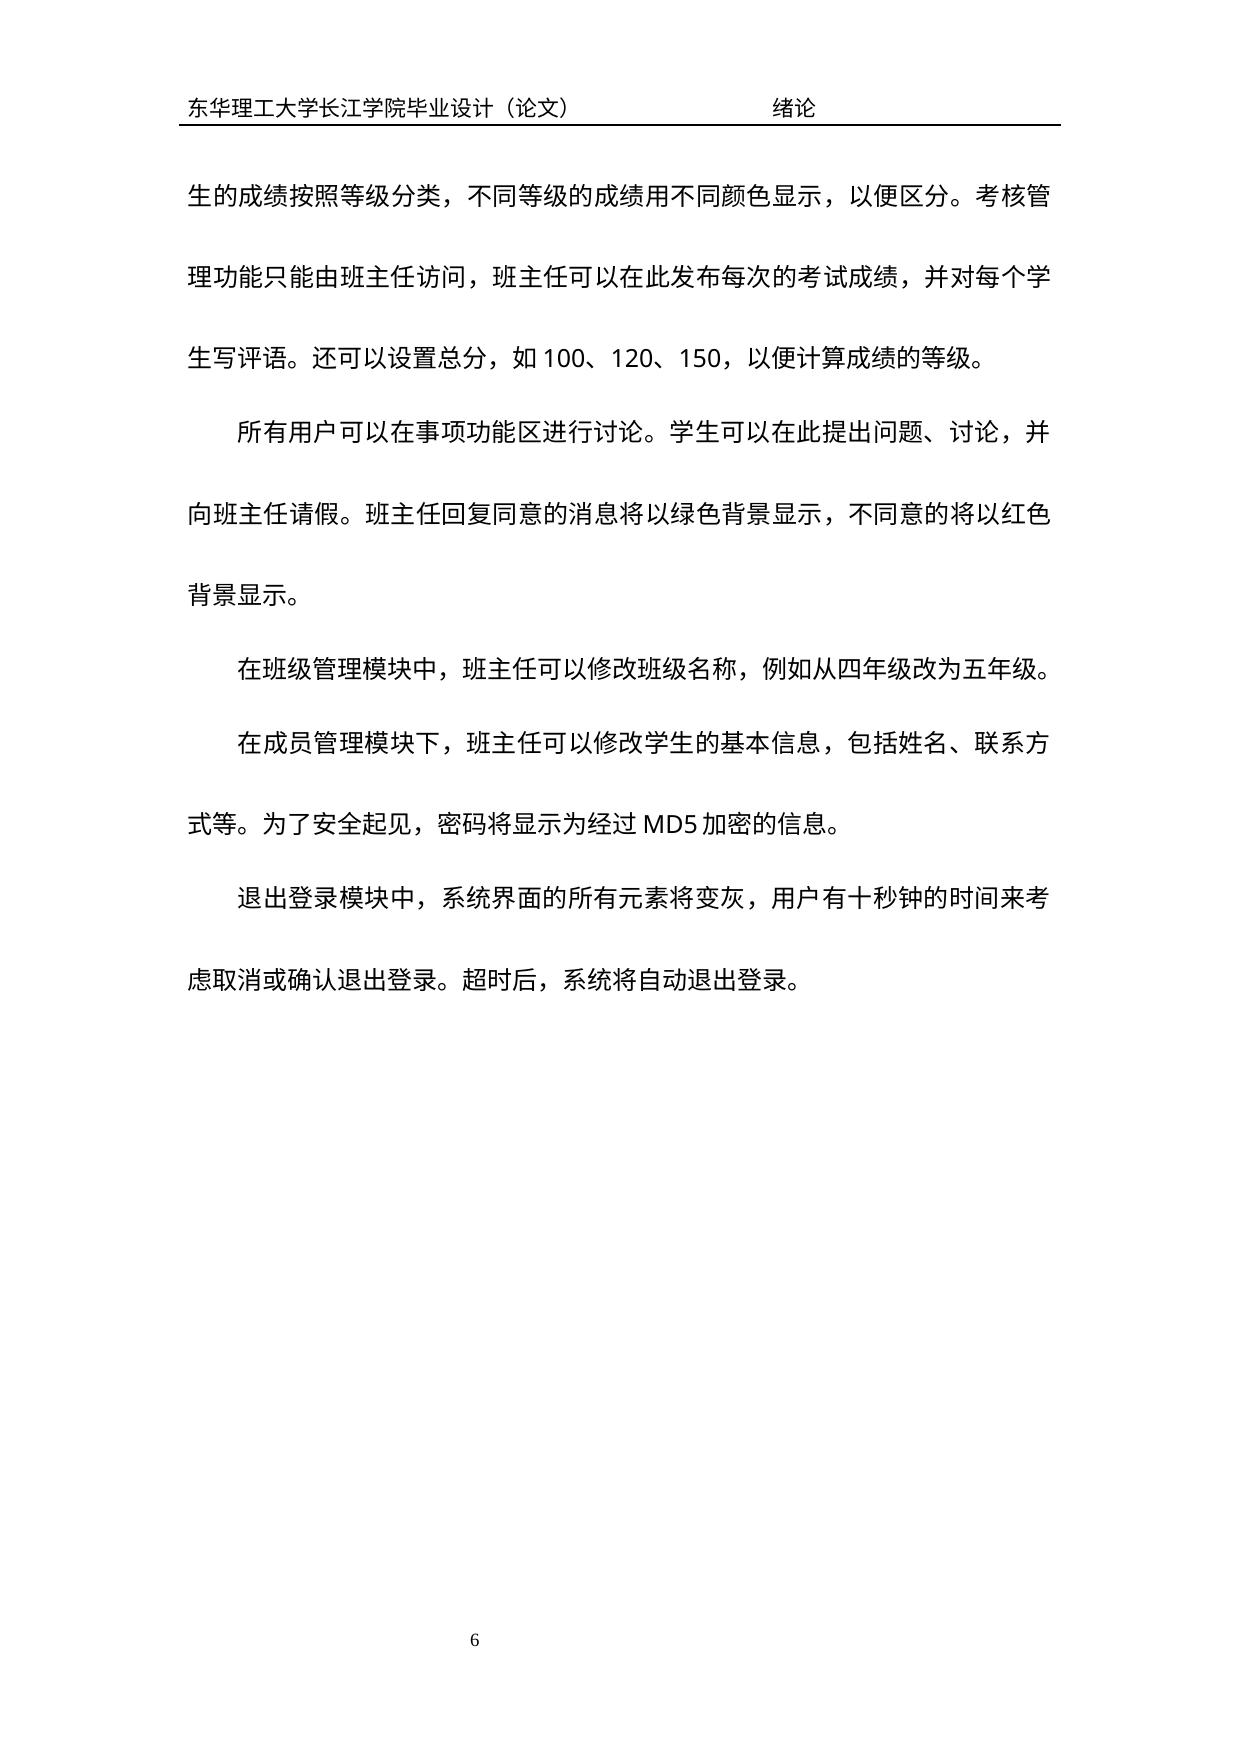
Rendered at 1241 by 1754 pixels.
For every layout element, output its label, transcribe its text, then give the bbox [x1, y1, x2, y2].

text 退出登录模块中，系统界面的所有元素将变灰，用户有十秒钟的时间来考虑取消或确认退出登录。超时后，系统将自动退出登录。 [187, 864, 1053, 1011]
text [187, 162, 1053, 389]
text 在成员管理模块下，班主任可以修改学生的基本信息，包括姓名、联系方式等。为了安全起见，密码将显示为经过MD5加密的信息。 [187, 709, 1053, 855]
text 在班级管理模块中，班主任可以修改班级名称，例如从四年级改为五年级。 [187, 635, 1053, 700]
text 所有用户可以在事项功能区进行讨论。学生可以在此提出问题、讨论，并向班主任请假。班主任回复同意的消息将以绿色背景显示，不同意的将以红色背景显示。 [187, 398, 1053, 626]
